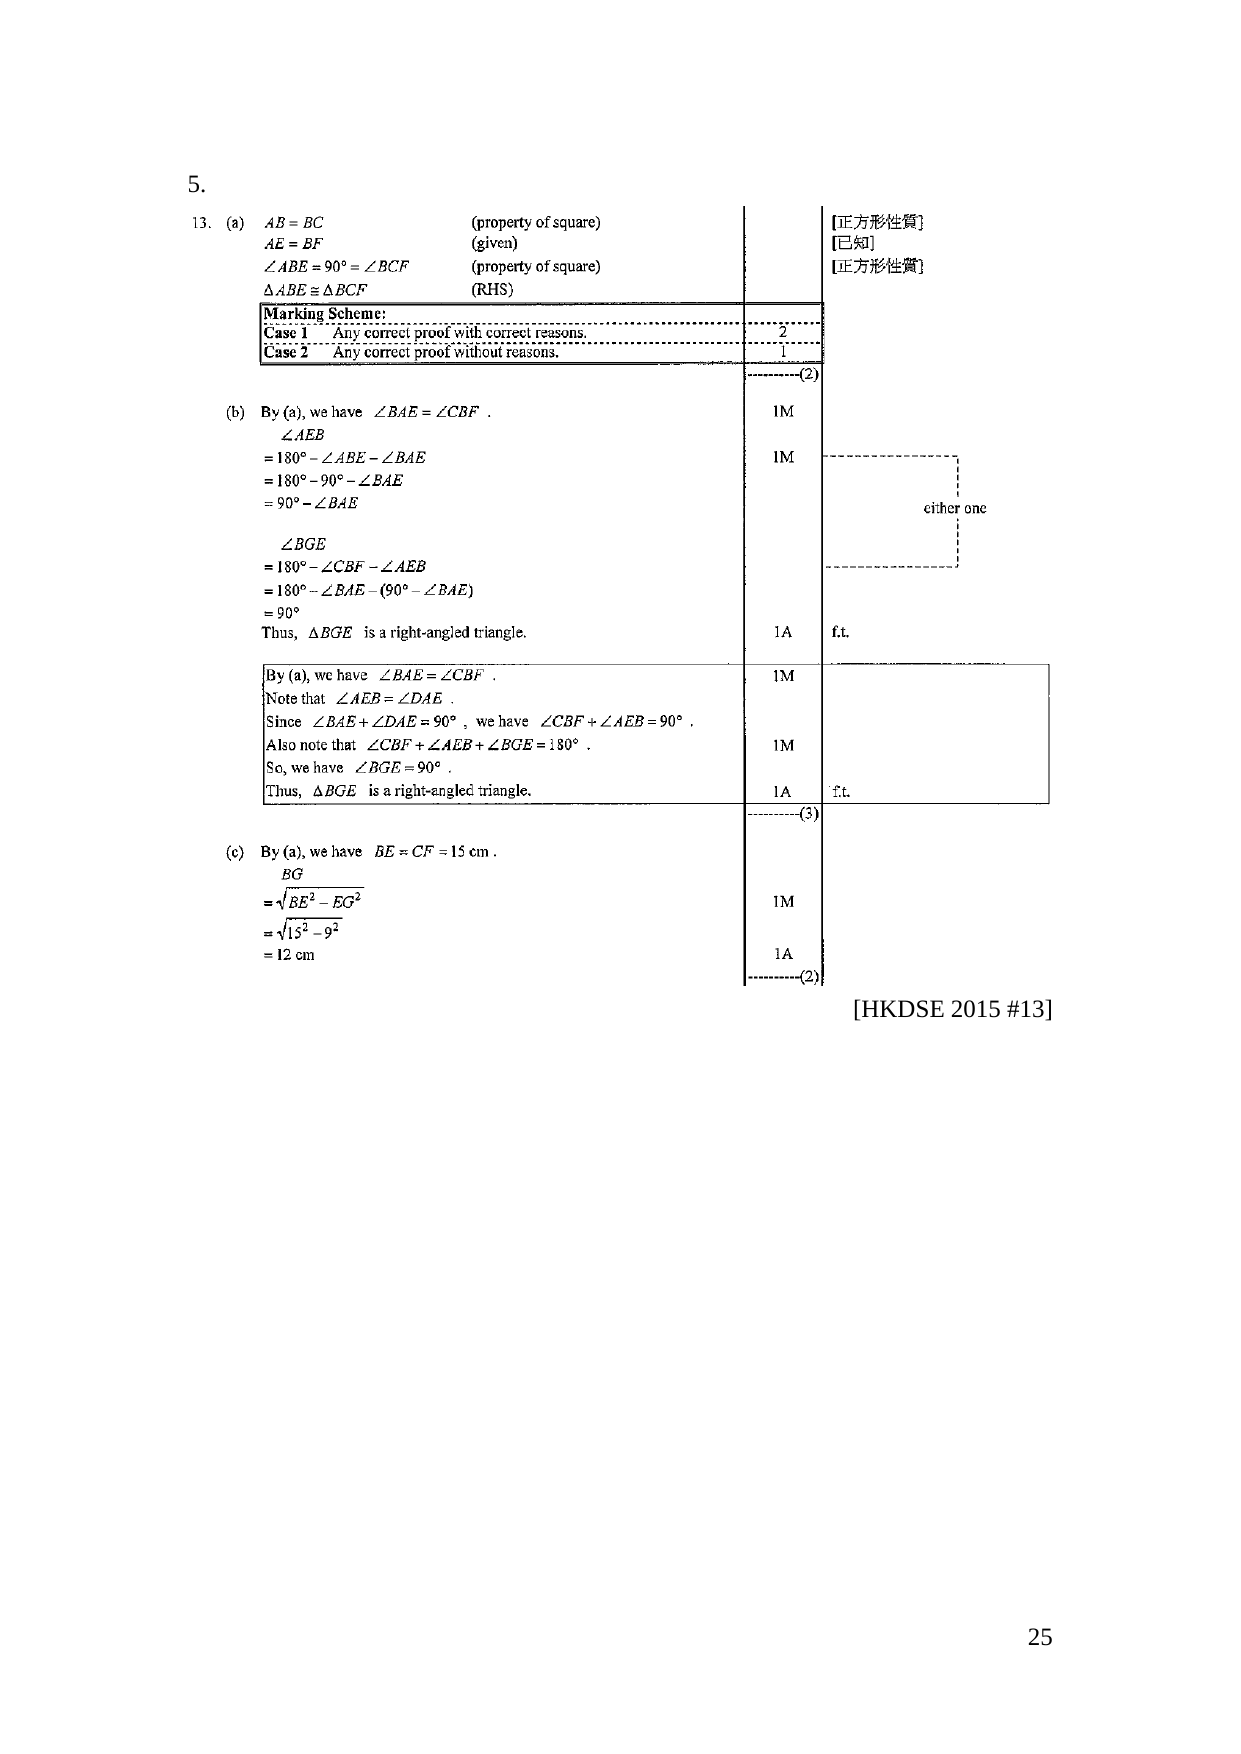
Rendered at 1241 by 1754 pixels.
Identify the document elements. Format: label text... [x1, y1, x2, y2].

text [HKDSE 2015 #13] [187, 989, 1053, 1027]
text 5. [187, 164, 1053, 202]
